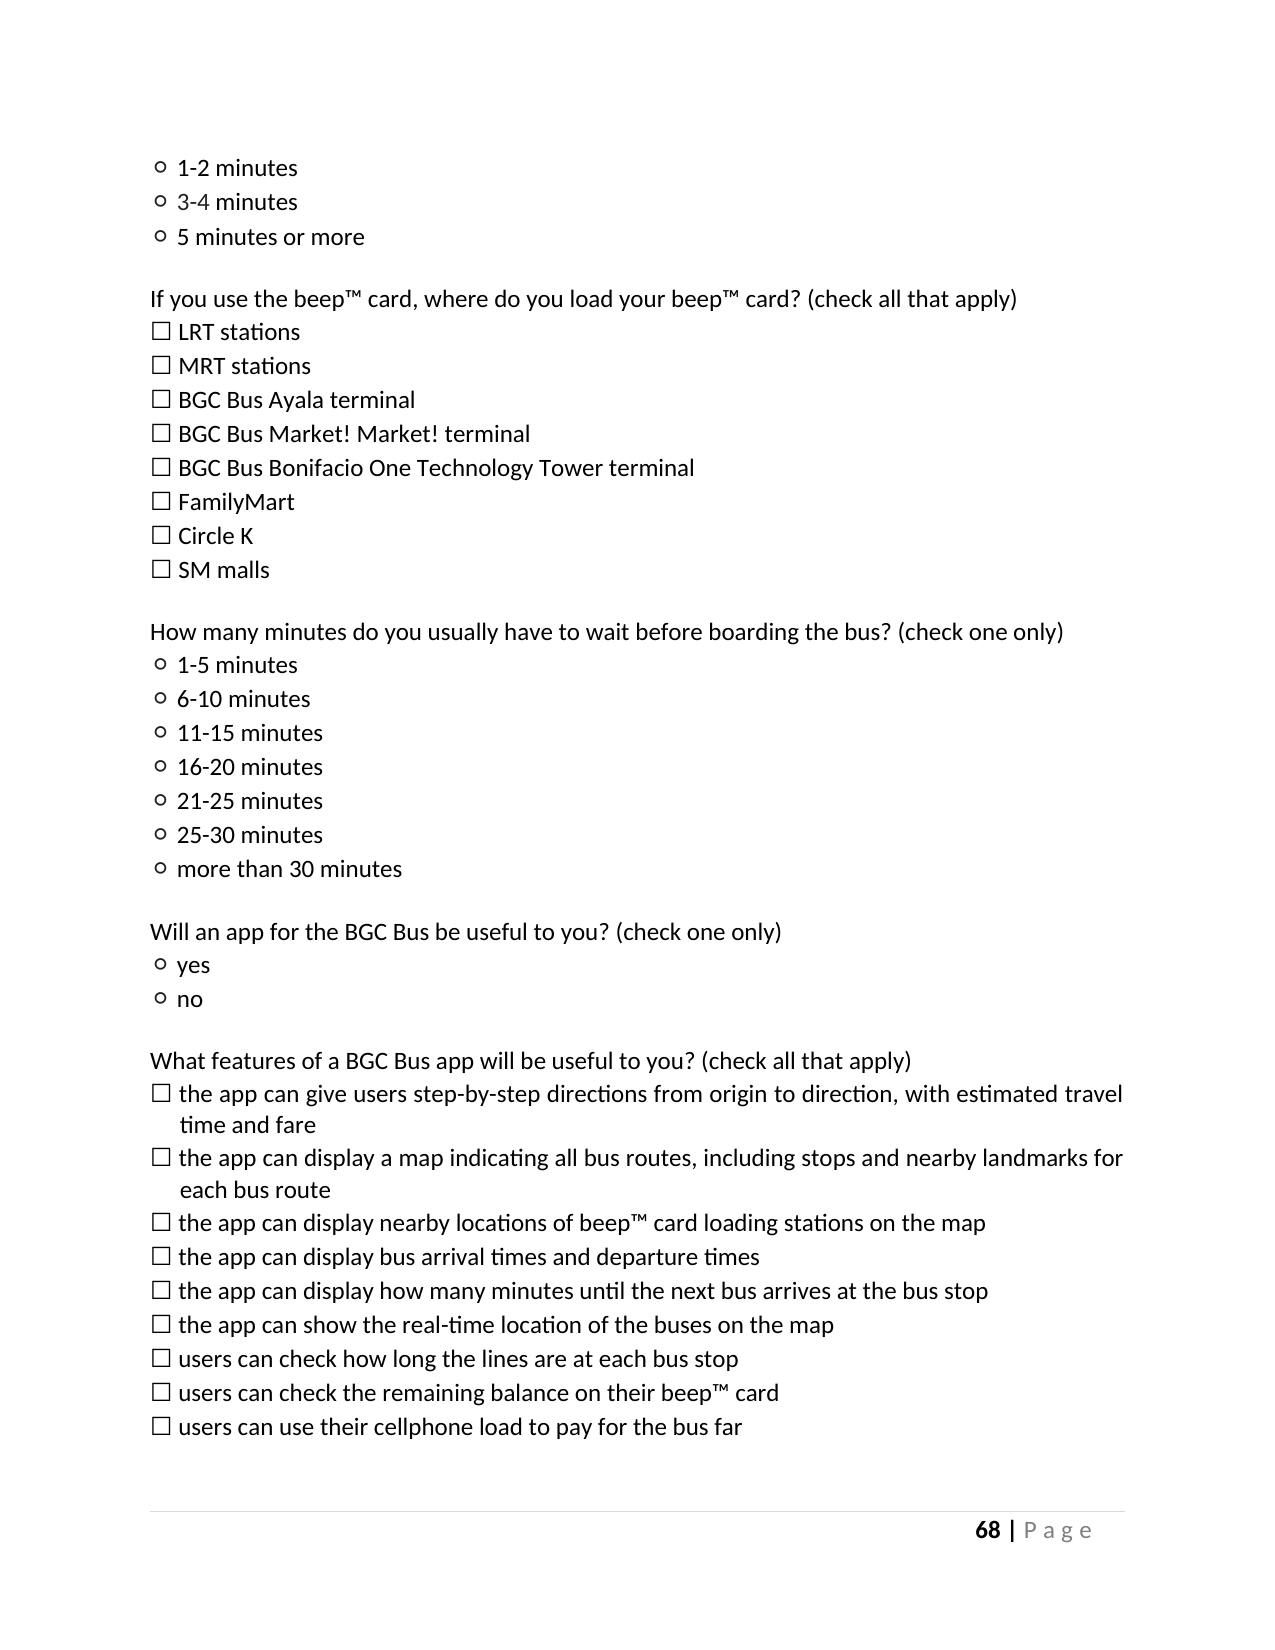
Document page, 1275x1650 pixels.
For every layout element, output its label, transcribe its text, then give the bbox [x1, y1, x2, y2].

text ☐ users can use their cellphone load to pay for the bus far [172, 1409, 1125, 1443]
text ☐ users can check the remaining balance on their beep™ card [172, 1375, 1125, 1409]
text ☐ the app can give users step-by-step directions from origin to direction, with estimated travel time and fare [150, 1075, 1125, 1140]
text ⚪️ more than 30 minutes [150, 851, 1125, 885]
text What features of a BGC Bus app will be useful to you? (check all that apply) [150, 1045, 1125, 1075]
text ☐ the app can display nearby locations of beep™ card loading stations on the map [150, 1204, 1125, 1239]
text ⚪️ 21-25 minutes [150, 783, 1125, 817]
text ☐ FamilyMart [150, 483, 1125, 518]
text ☐ Circle K [172, 518, 1125, 552]
text If you use the beep™ card, where do you load your beep™ card? (check all that apply) [150, 283, 1125, 313]
text How many minutes do you usually have to wait before boarding the bus? (check one only) [150, 616, 1125, 647]
text ⚪️ no [150, 980, 1125, 1014]
text ⚪️ yes [150, 946, 1125, 980]
text ☐ the app can display bus arrival times and departure times [172, 1239, 1125, 1273]
text ⚪️ 1-2 minutes [150, 150, 1125, 184]
text ☐ BGC Bus Ayala terminal [172, 381, 1125, 415]
text ⚪️ 1-5 minutes [150, 647, 1125, 681]
text ⚪️ 5 minutes or more [150, 218, 1125, 252]
text ⚪️ 3-4 minutes [150, 184, 1125, 218]
text ⚪️ 16-20 minutes [150, 749, 1125, 783]
text ☐ the app can display how many minutes until the next bus arrives at the bus stop [172, 1273, 1125, 1307]
text ☐ LRT stations [172, 313, 1125, 347]
text ☐ the app can display a map indicating all bus routes, including stops and nearby landmarks for each bus route [150, 1140, 1125, 1204]
text ☐ BGC Bus Market! Market! terminal [172, 415, 1125, 449]
text Will an app for the BGC Bus be useful to you? (check one only) [150, 916, 1125, 946]
text ⚪️ 11-15 minutes [150, 715, 1125, 749]
text ⚪️ 6-10 minutes [150, 681, 1125, 715]
text ⚪️ 25-30 minutes [150, 817, 1125, 851]
text ☐ BGC Bus Bonifacio One Technology Tower terminal [150, 449, 1125, 483]
text ☐ SM malls [172, 552, 1125, 586]
text ☐ users can check how long the lines are at each bus stop [172, 1341, 1125, 1375]
text ☐ the app can show the real-time location of the buses on the map [172, 1307, 1125, 1341]
text ☐ MRT stations [172, 347, 1125, 381]
